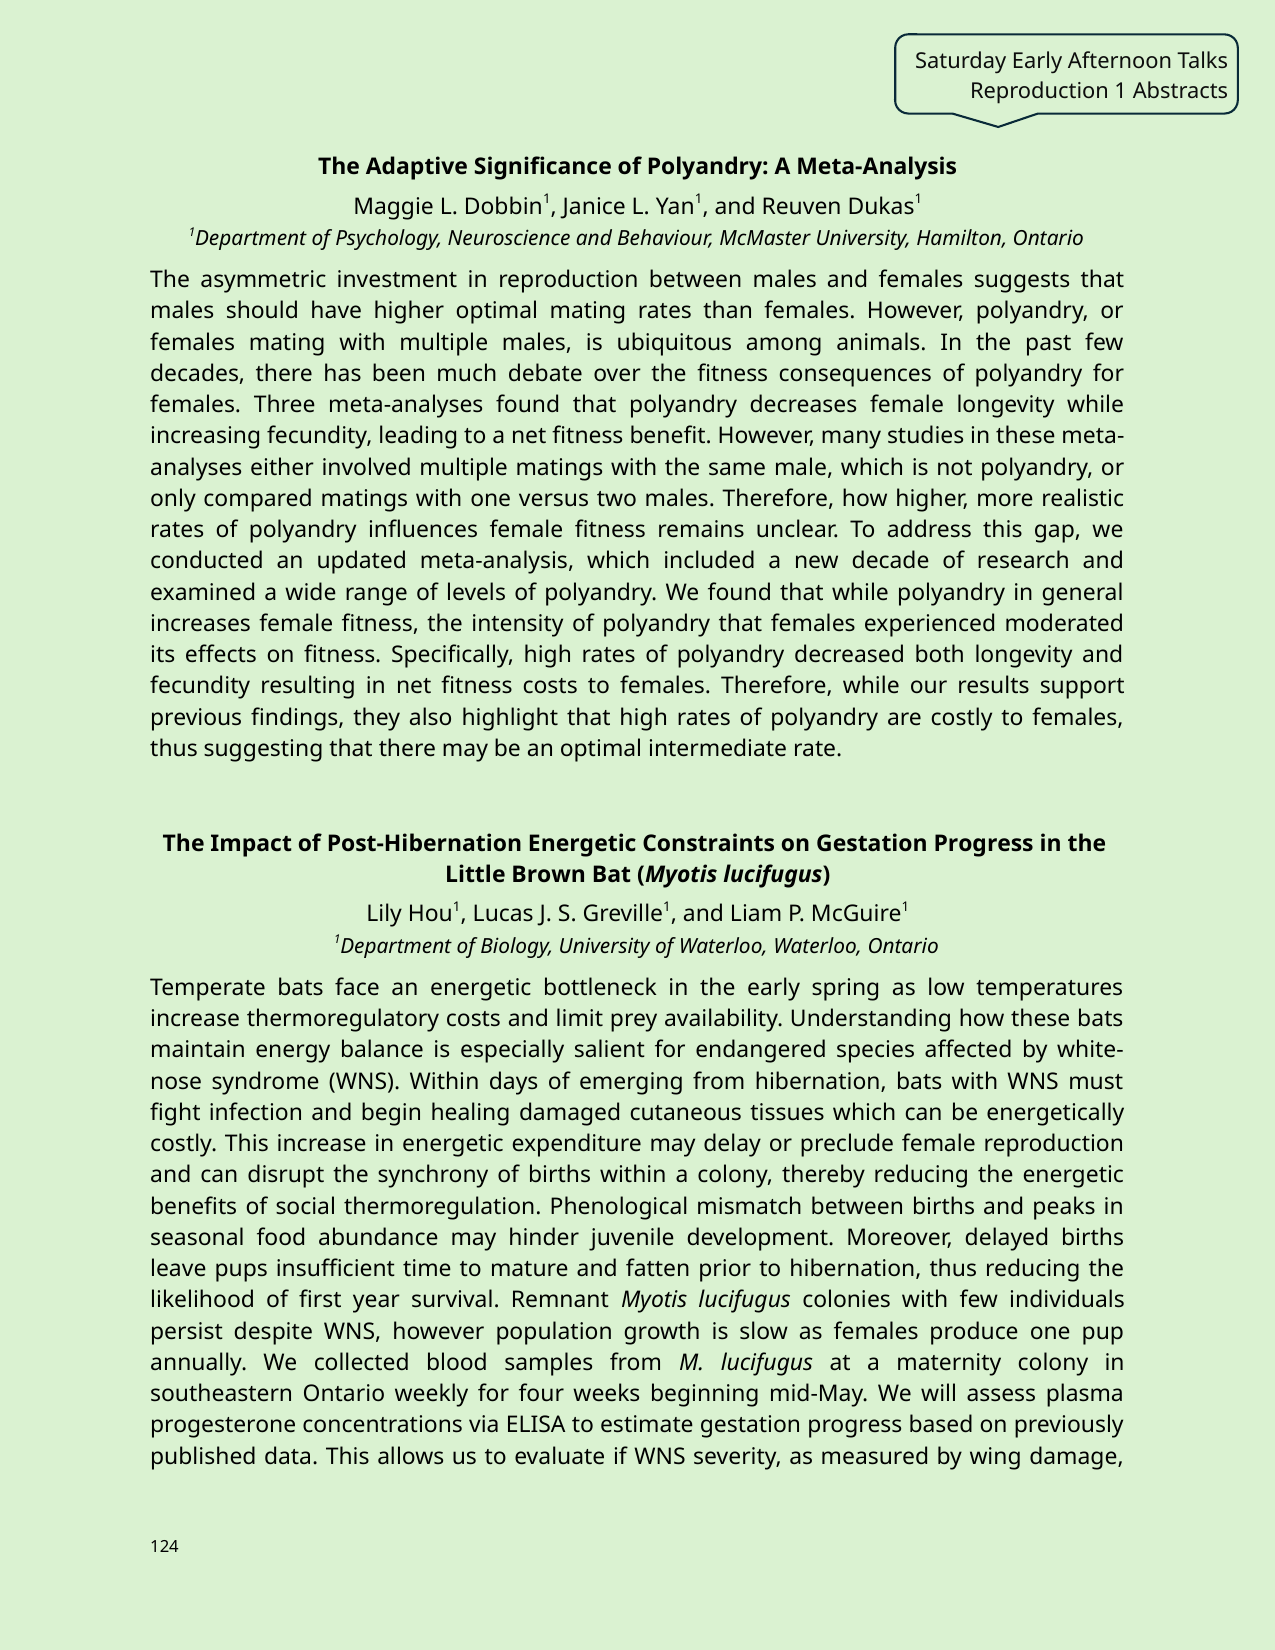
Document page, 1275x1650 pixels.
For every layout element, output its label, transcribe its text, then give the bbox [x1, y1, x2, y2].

title The Adaptive Significance of Polyandry: A Meta-Analysis [150, 150, 1125, 181]
text 1Department of Psychology, Neuroscience and Behaviour, McMaster University, Hamilton, Ontario [150, 225, 1125, 251]
text The asymmetric investment in reproduction between males and females suggests that males should have higher optimal mating rates than females. However, polyandry, or females mating with multiple males, is ubiquitous among animals. In the past few decades, there has been much debate over the fitness consequences of polyandry for females. Three meta-analyses found that polyandry decreases female longevity while increasing fecundity, leading to a net fitness benefit. However, many studies in these meta-analyses either involved multiple matings with the same male, which is not polyandry, or only compared matings with one versus two males. Therefore, how higher, more realistic rates of polyandry influences female fitness remains unclear. To address this gap, we conducted an updated meta-analysis, which included a new decade of research and examined a wide range of levels of polyandry. We found that while polyandry in general increases female fitness, the intensity of polyandry that females experienced moderated its effects on fitness. Specifically, high rates of polyandry decreased both longevity and fecundity resulting in net fitness costs to females. Therefore, while our results support previous findings, they also highlight that high rates of polyandry are costly to females, thus suggesting that there may be an optimal intermediate rate. [150, 263, 1125, 763]
title The Impact of Post-Hibernation Energetic Constraints on Gestation Progress in the Little Brown Bat (Myotis lucifugus) [150, 827, 1125, 889]
list Lily Hou1, Lucas J. S. Greville1, and Liam P. McGuire1 [150, 897, 1125, 929]
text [150, 971, 1125, 1471]
list Maggie L. Dobbin1, Janice L. Yan1, and Reuven Dukas1 [150, 189, 1125, 221]
text 1Department of Biology, University of Waterloo, Waterloo, Ontario [150, 933, 1125, 958]
